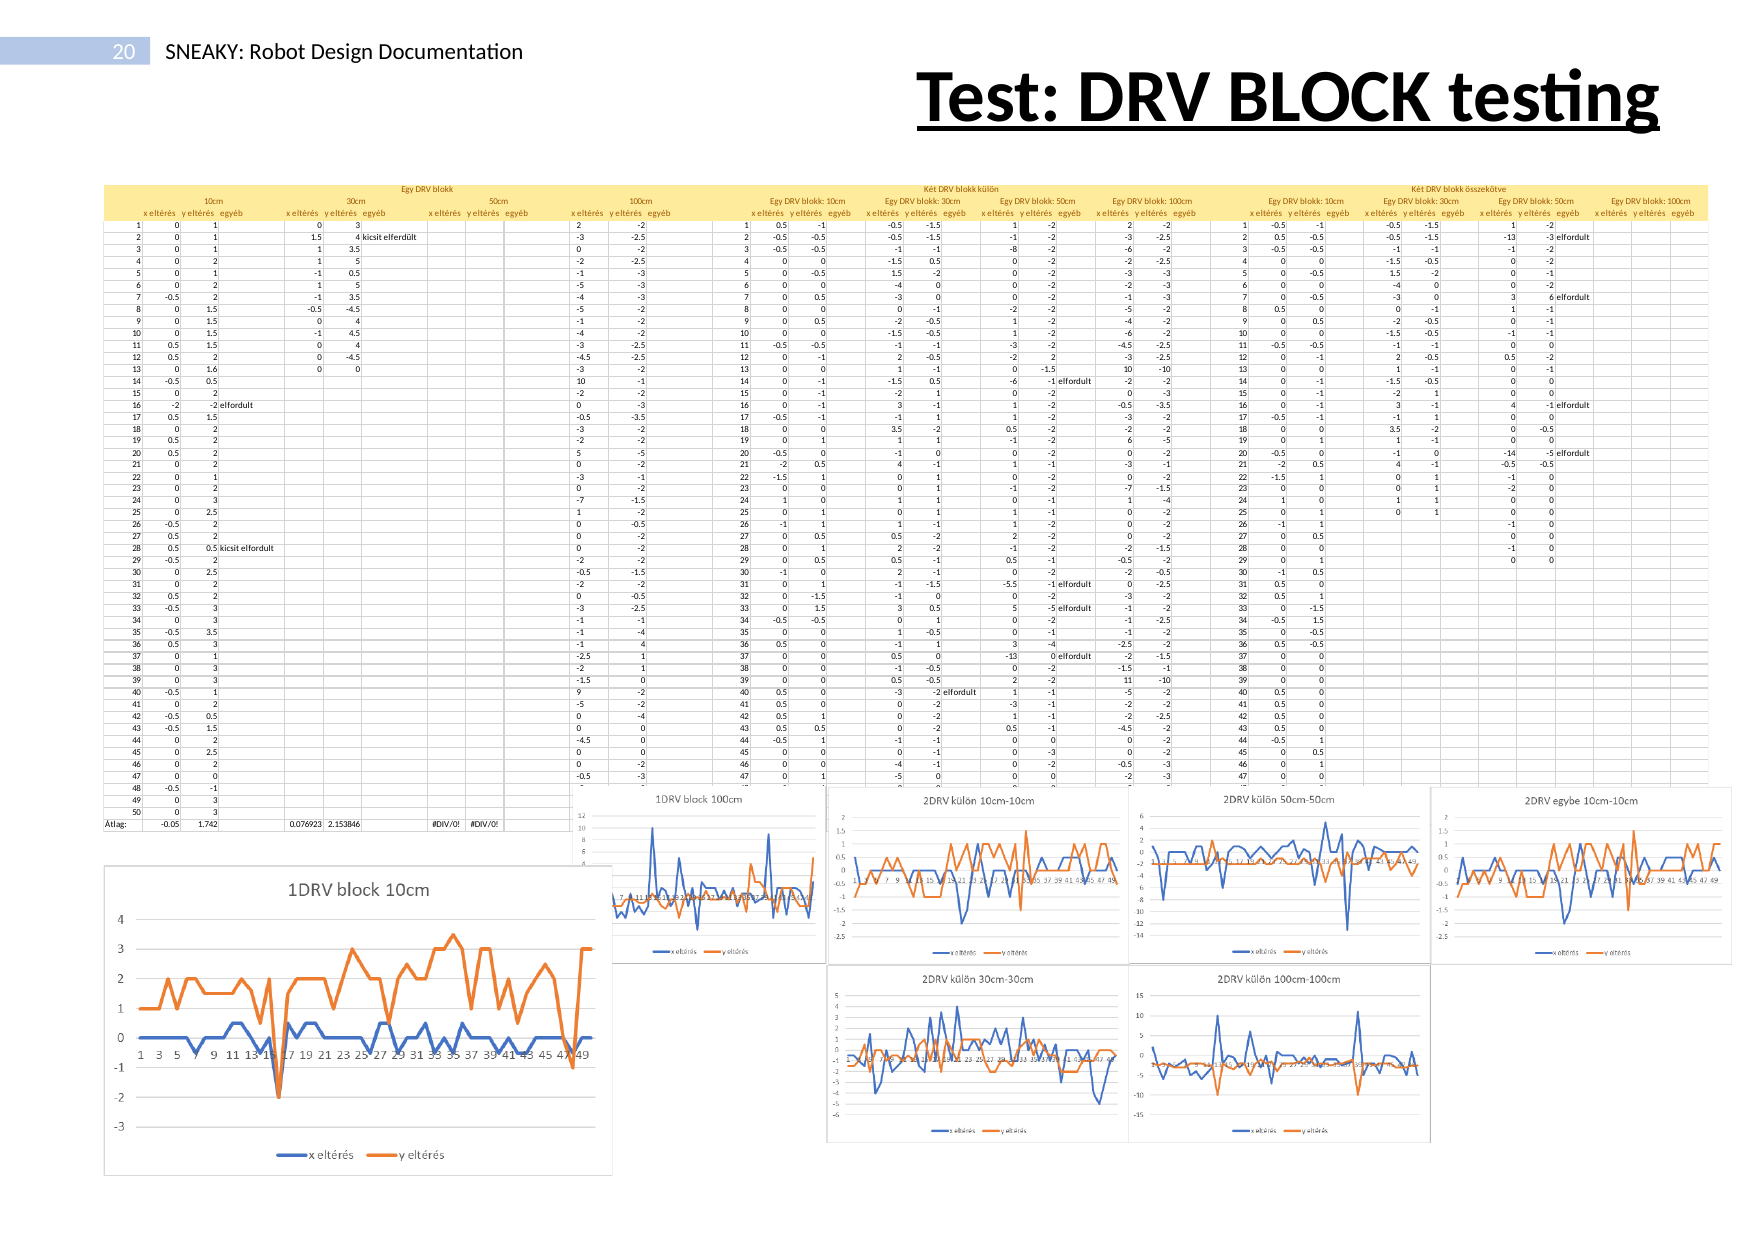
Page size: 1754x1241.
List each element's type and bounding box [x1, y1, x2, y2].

picture [103, 786, 1732, 1176]
